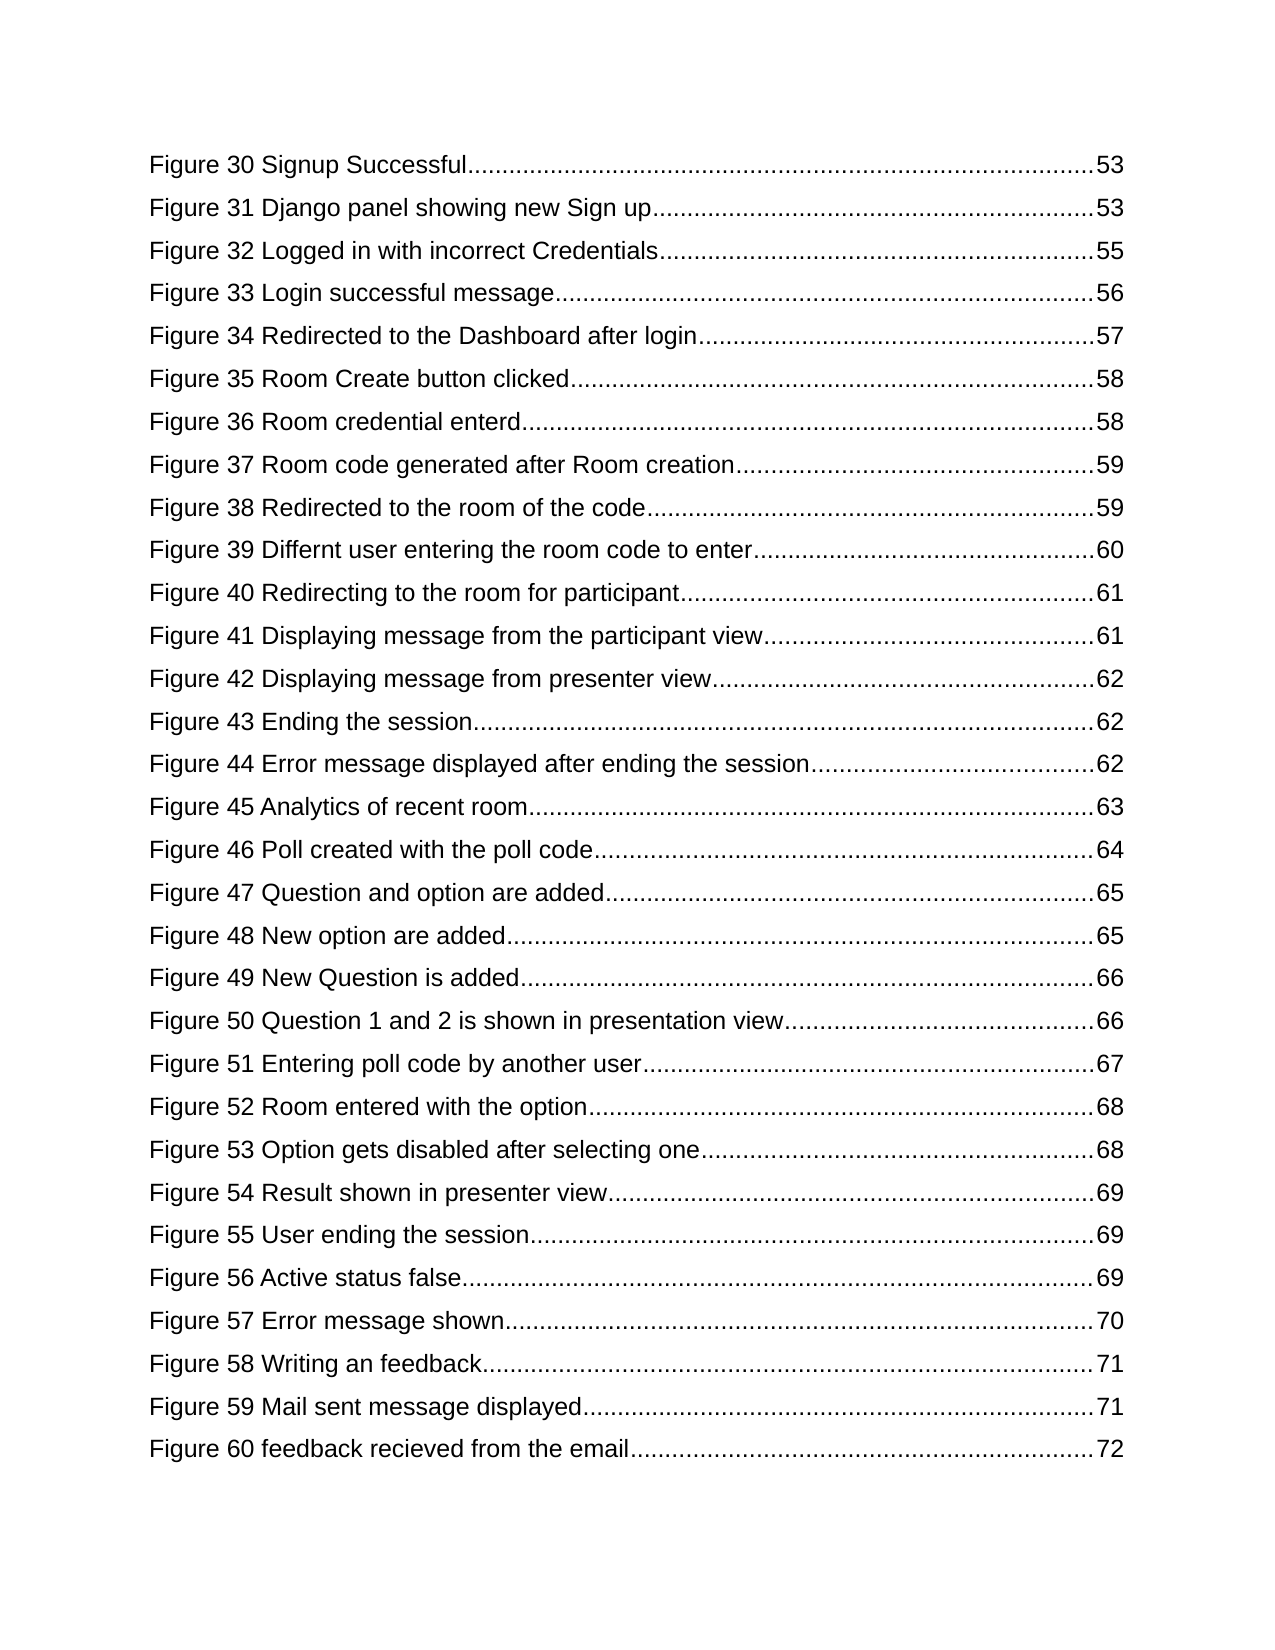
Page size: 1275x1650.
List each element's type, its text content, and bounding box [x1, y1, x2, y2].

text Figure 34 Redirected to the Dashboard after login 57 [149, 321, 1125, 350]
text Figure 44 Error message displayed after ending the session 62 [149, 749, 1125, 778]
text Figure 46 Poll created with the poll code 64 [149, 835, 1125, 864]
text Figure 36 Room credential enterd 58 [149, 407, 1125, 436]
text Figure 56 Active status false 69 [149, 1263, 1125, 1292]
text Figure 43 Ending the session 62 [149, 707, 1125, 735]
text Figure 51 Entering poll code by another user 67 [149, 1049, 1125, 1078]
text Figure 48 New option are added 65 [149, 921, 1125, 949]
text Figure 30 Signup Successful 53 [149, 150, 1125, 179]
text Figure 33 Login successful message 56 [149, 278, 1125, 307]
text Figure 45 Analytics of recent room 63 [149, 792, 1125, 821]
text Figure 50 Question 1 and 2 is shown in presentation view 66 [149, 1006, 1125, 1035]
text Figure 35 Room Create button clicked 58 [149, 364, 1125, 393]
text Figure 32 Logged in with incorrect Credentials 55 [149, 236, 1125, 264]
text Figure 40 Redirecting to the room for participant 61 [149, 578, 1125, 607]
text Figure 41 Displaying message from the participant view 61 [149, 621, 1125, 650]
text Figure 55 User ending the session 69 [149, 1220, 1125, 1249]
text Figure 54 Result shown in presenter view 69 [149, 1177, 1125, 1206]
text Figure 38 Redirected to the room of the code 59 [149, 492, 1125, 521]
text Figure 53 Option gets disabled after selecting one 68 [149, 1135, 1125, 1163]
text Figure 57 Error message shown 70 [149, 1306, 1125, 1335]
text Figure 37 Room code generated after Room creation 59 [149, 450, 1125, 478]
text Figure 42 Displaying message from presenter view 62 [149, 664, 1125, 692]
text Figure 60 feedback recieved from the email 72 [149, 1434, 1125, 1463]
text Figure 39 Differnt user entering the room code to enter 60 [149, 535, 1125, 564]
text Figure 31 Django panel showing new Sign up 53 [149, 193, 1125, 222]
text Figure 52 Room entered with the option 68 [149, 1092, 1125, 1121]
text Figure 49 New Question is added 66 [149, 963, 1125, 992]
text Figure 47 Question and option are added 65 [149, 878, 1125, 907]
text Figure 59 Mail sent message displayed 71 [149, 1392, 1125, 1420]
text Figure 58 Writing an feedback 71 [149, 1349, 1125, 1377]
